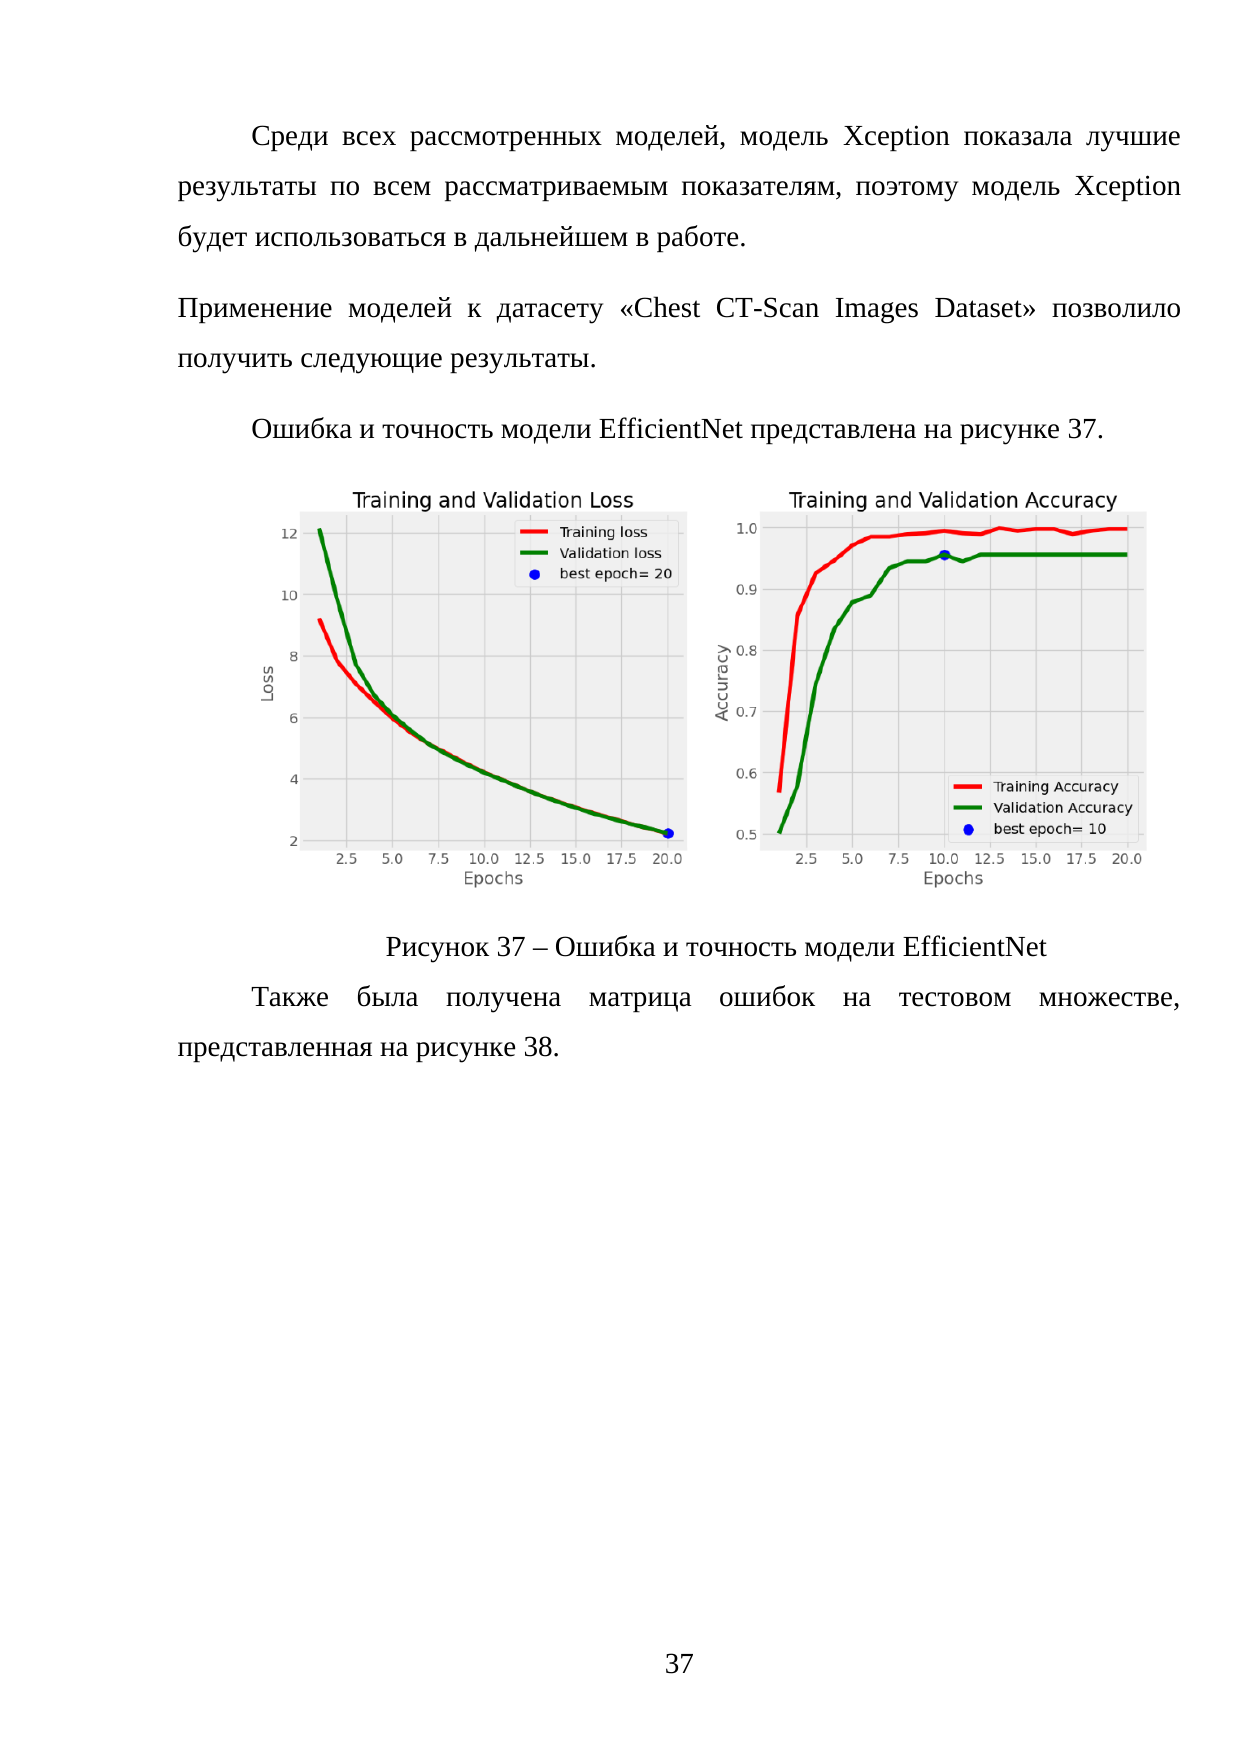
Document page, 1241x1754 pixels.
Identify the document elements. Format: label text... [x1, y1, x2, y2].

text Также была получена матрица ошибок на тестовом множестве, представленная на рисунке 38. [177, 979, 1181, 1063]
text Применение моделей к датасету «Chest CT-Scan Images Dataset» позволило получить следующие результаты. [177, 290, 1181, 374]
text Ошибка и точность модели EfficientNet представлена на рисунке 37. [177, 411, 1181, 445]
text Среди всех рассмотренных моделей, модель Xception показала лучшие результаты по всем рассматриваемым показателям, поэтому модель Xception будет использоваться в дальнейшем в работе. [177, 118, 1181, 252]
text Рисунок 37 – Ошибка и точность модели EfficientNet [177, 929, 1181, 962]
picture [251, 482, 1160, 892]
